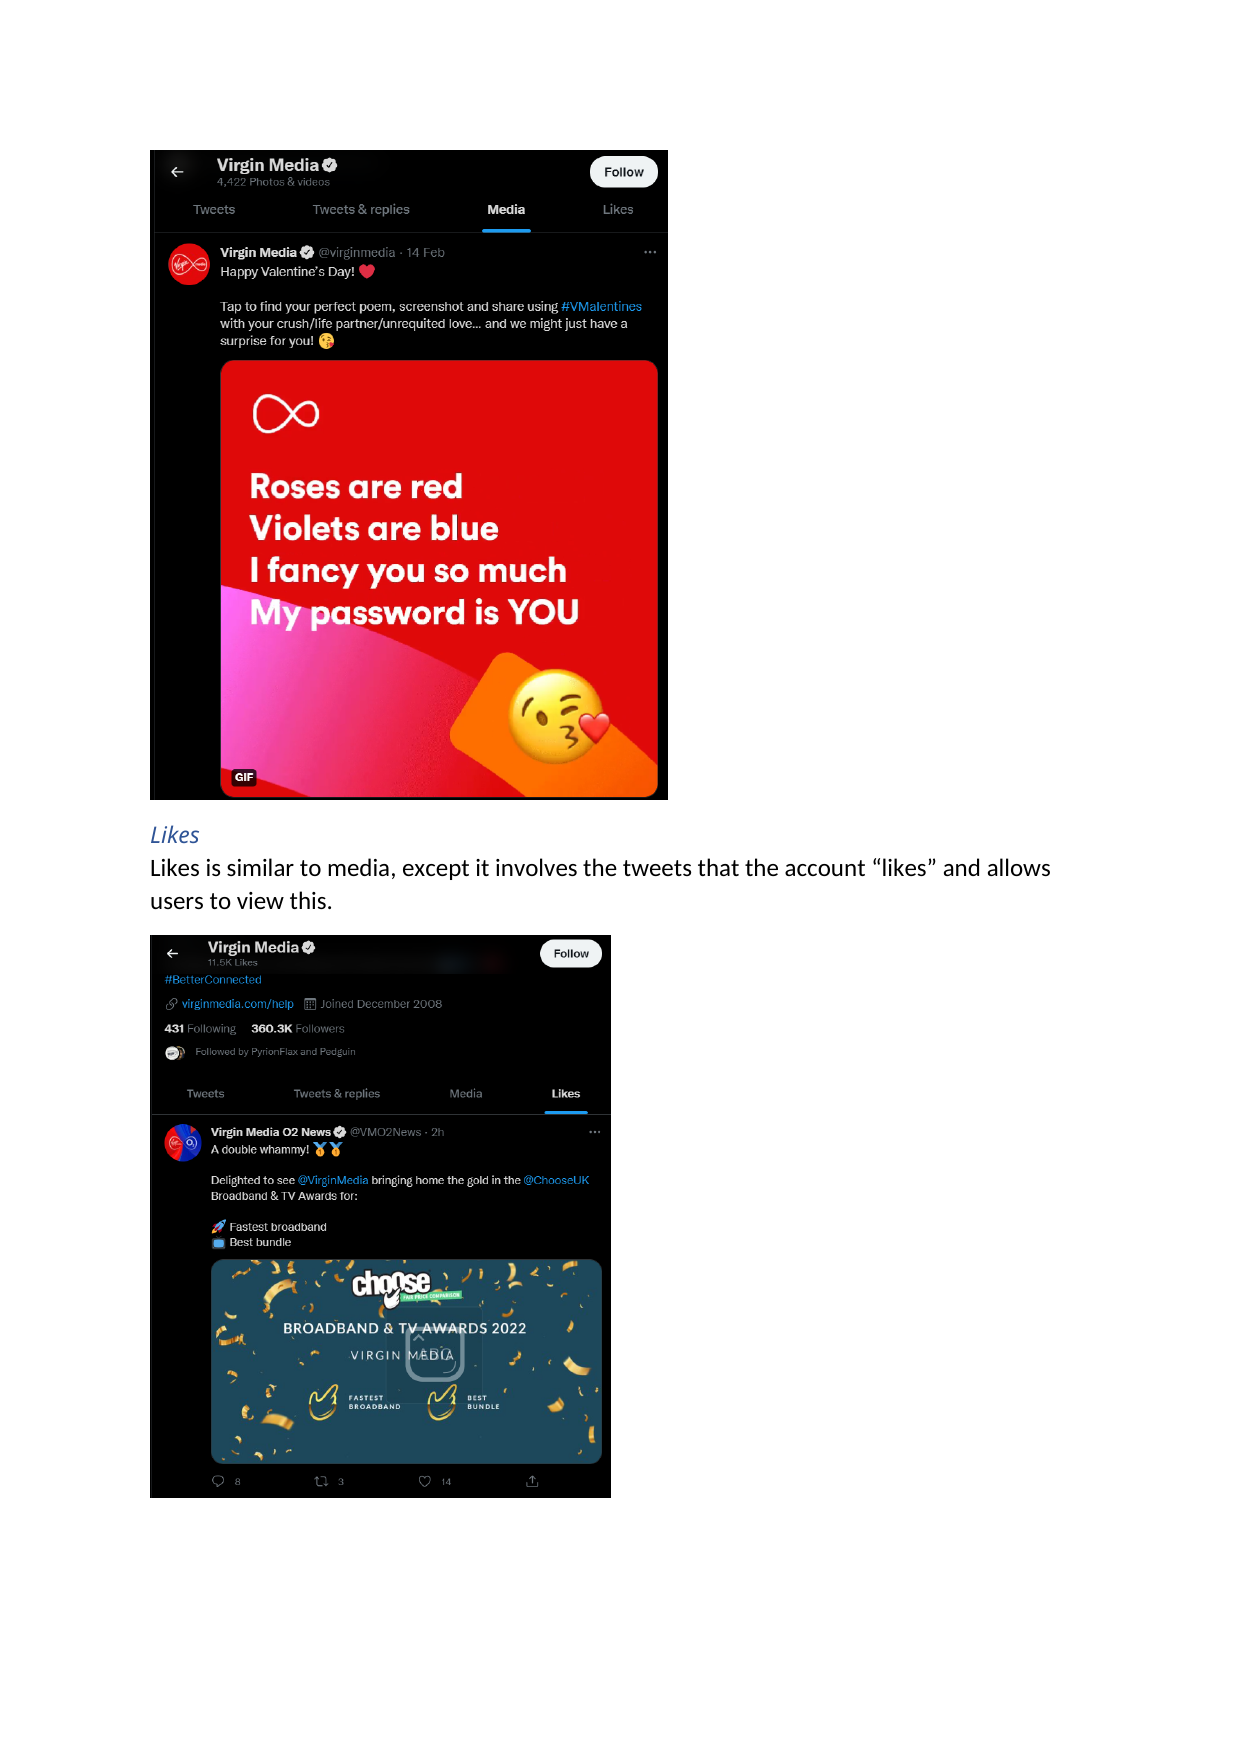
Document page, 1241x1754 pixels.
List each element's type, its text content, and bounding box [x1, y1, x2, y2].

text Likes is similar to media, except it involves the tweets that the account “likes” and allows users to view this. [150, 853, 1090, 916]
picture [150, 935, 611, 1498]
subtitle Likes [150, 819, 1090, 850]
picture [150, 150, 668, 800]
